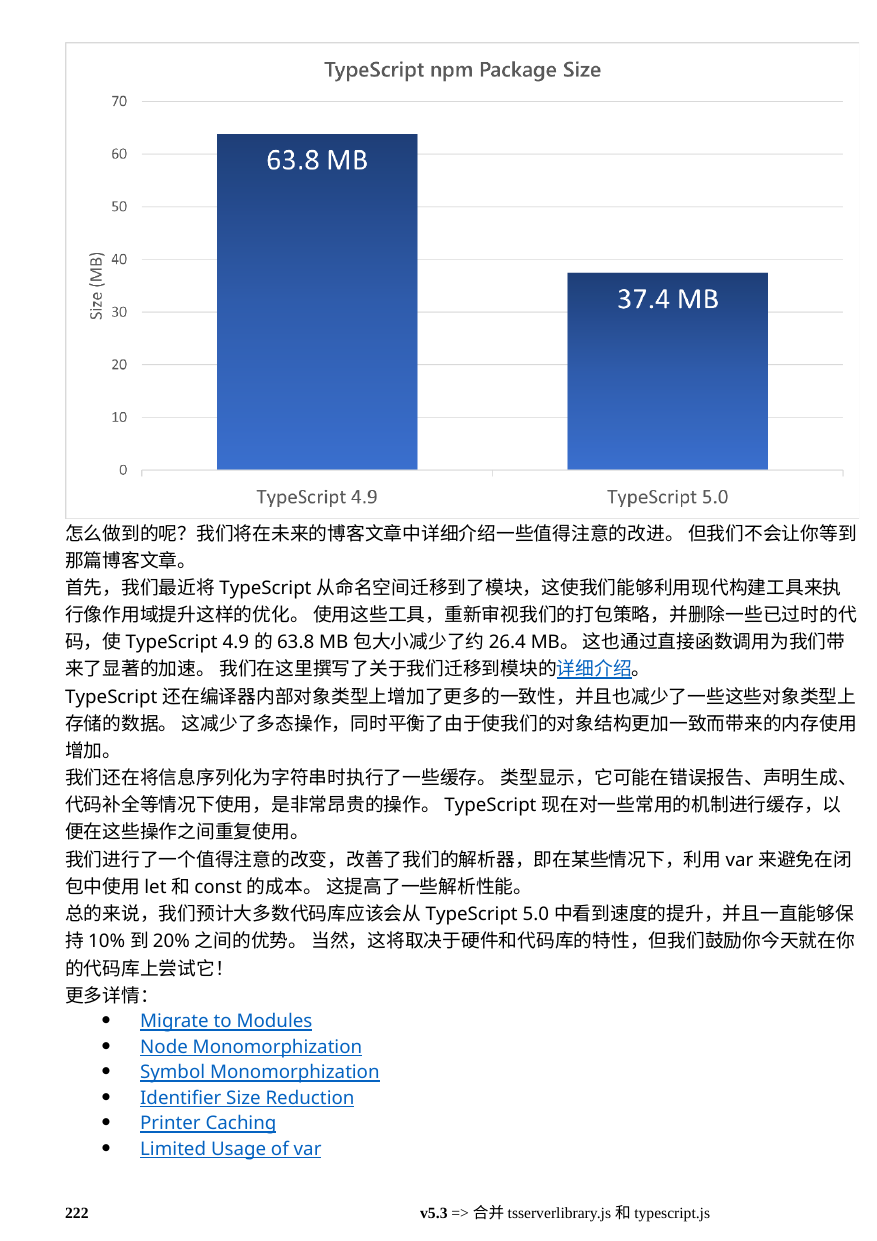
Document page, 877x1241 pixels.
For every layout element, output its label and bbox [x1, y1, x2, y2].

picture [65, 42, 860, 519]
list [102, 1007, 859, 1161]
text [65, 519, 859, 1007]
